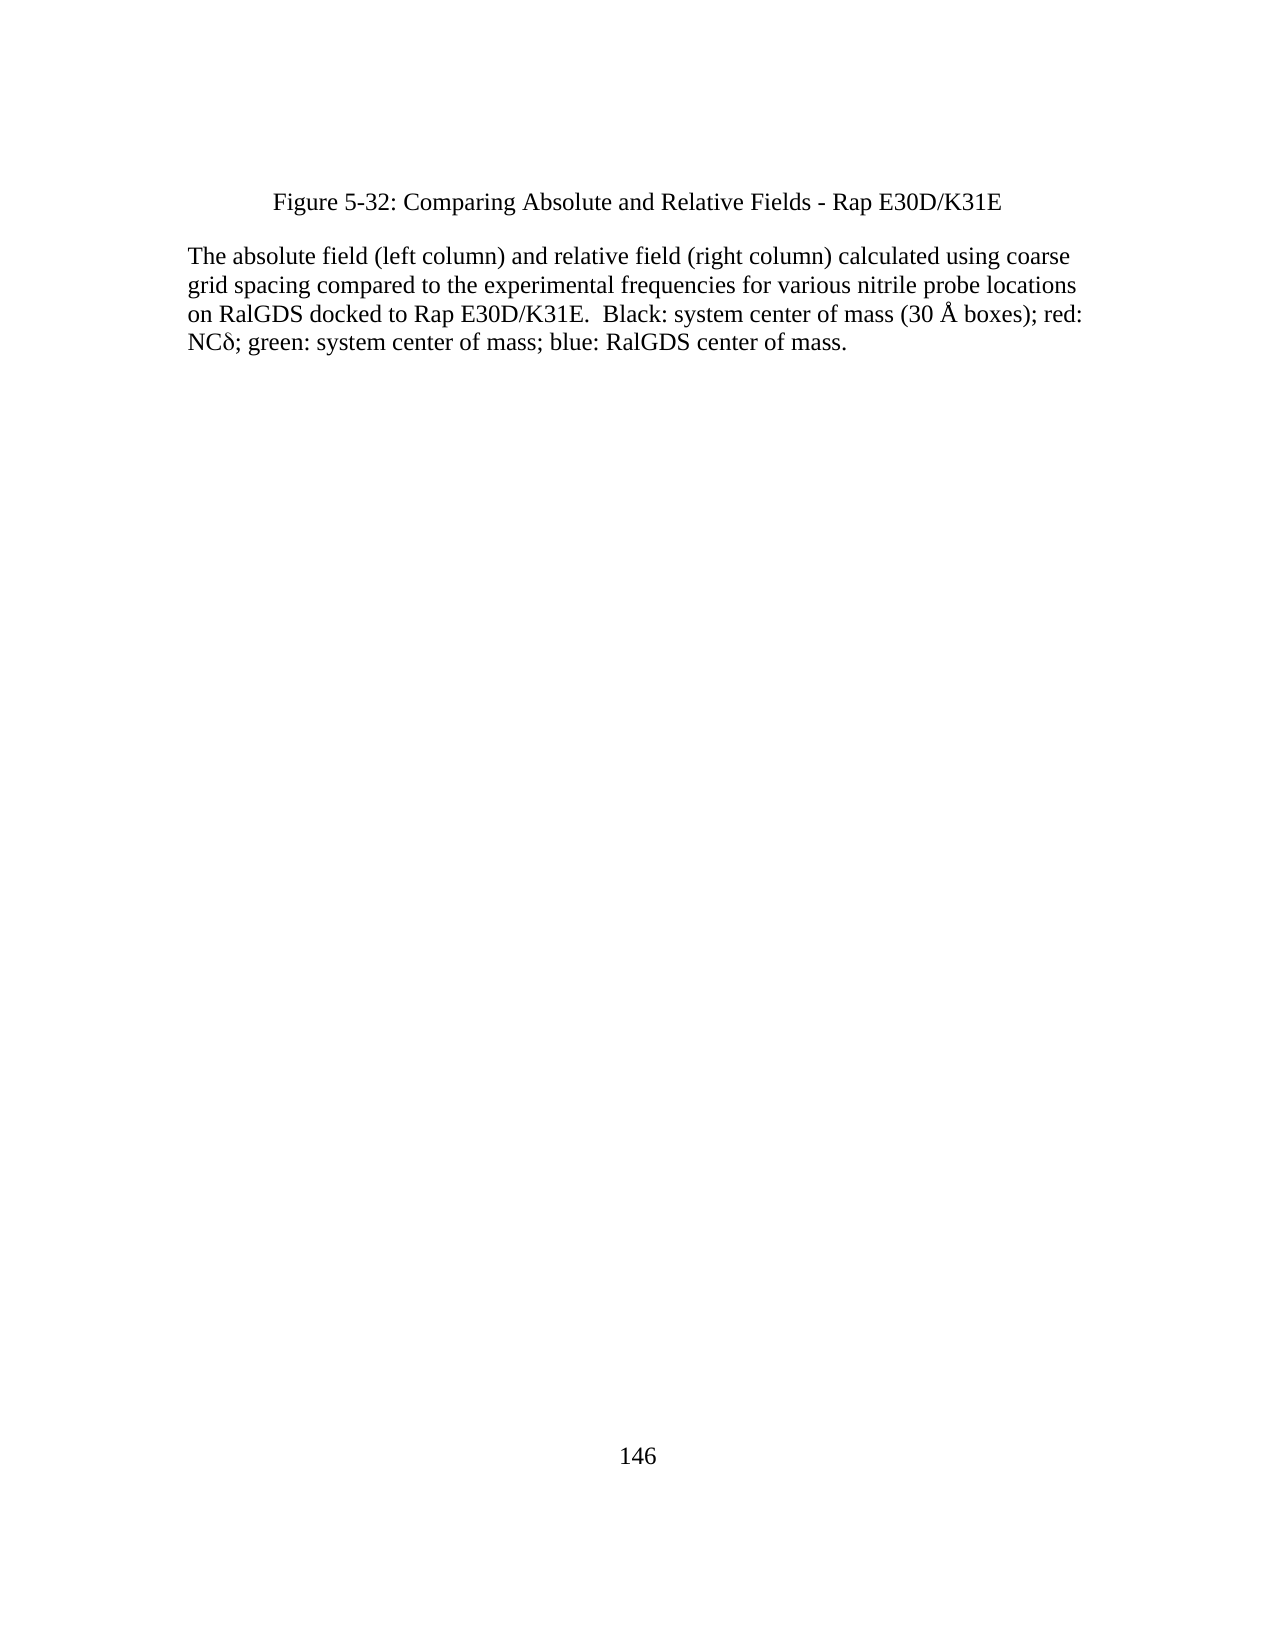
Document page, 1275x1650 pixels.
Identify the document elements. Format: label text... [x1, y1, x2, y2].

text The absolute field (left column) and relative field (right column) calculated using coarse grid spacing compared to the experimental frequencies for various nitrile probe locations on RalGDS docked to Rap E30D/K31E. Black: system center of mass (30 Å boxes); red: NC; green: system center of mass; blue: RalGDS center of mass. [187, 241, 1087, 356]
